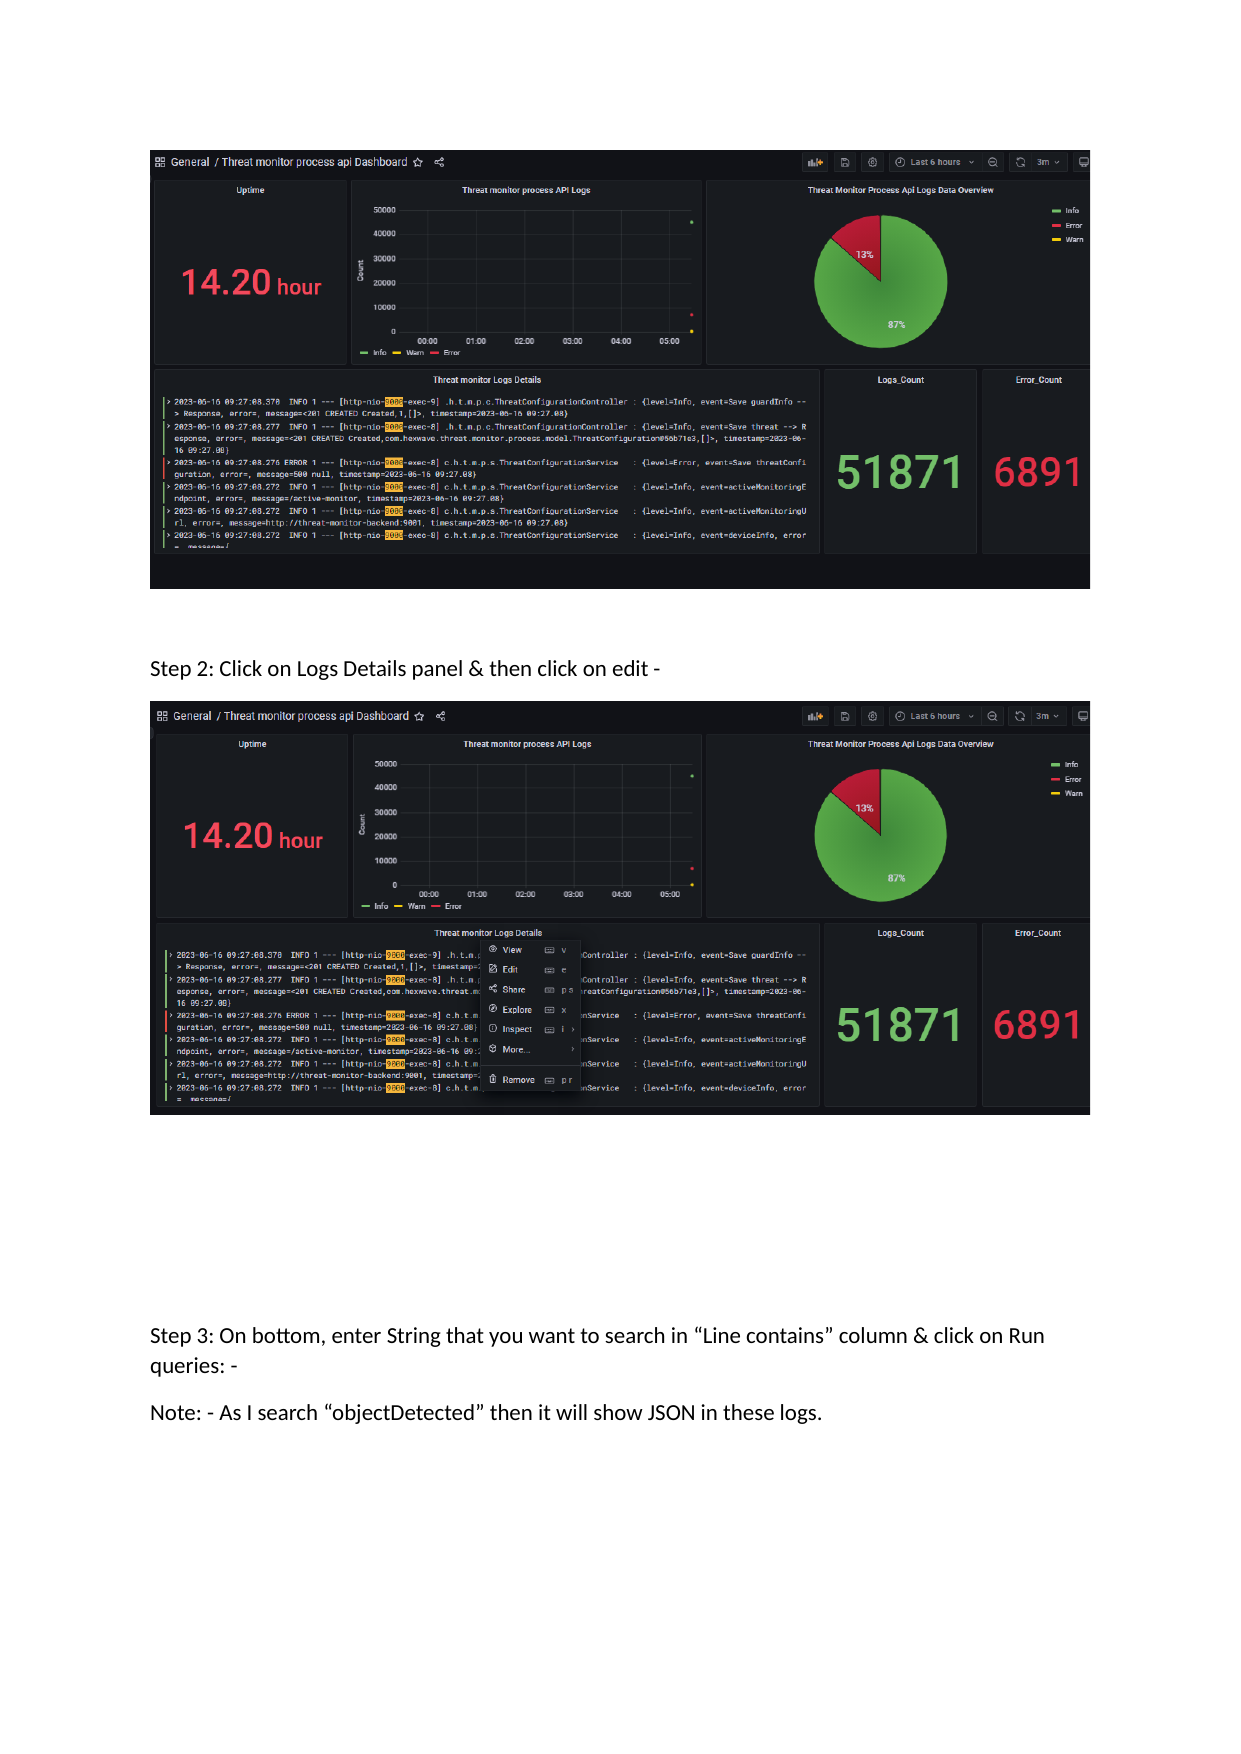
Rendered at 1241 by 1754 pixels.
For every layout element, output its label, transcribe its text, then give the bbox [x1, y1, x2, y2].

text Note: - As I search “objectDetected” then it will show JSON in these logs. [150, 1398, 1090, 1426]
text Step 3: On bottom, enter String that you want to search in “Line contains” column & click on Run queries: - [150, 1321, 1090, 1379]
text Step 2: Click on Logs Details panel & then click on edit - [150, 654, 1090, 682]
picture [150, 150, 1091, 589]
picture [150, 701, 1091, 1115]
